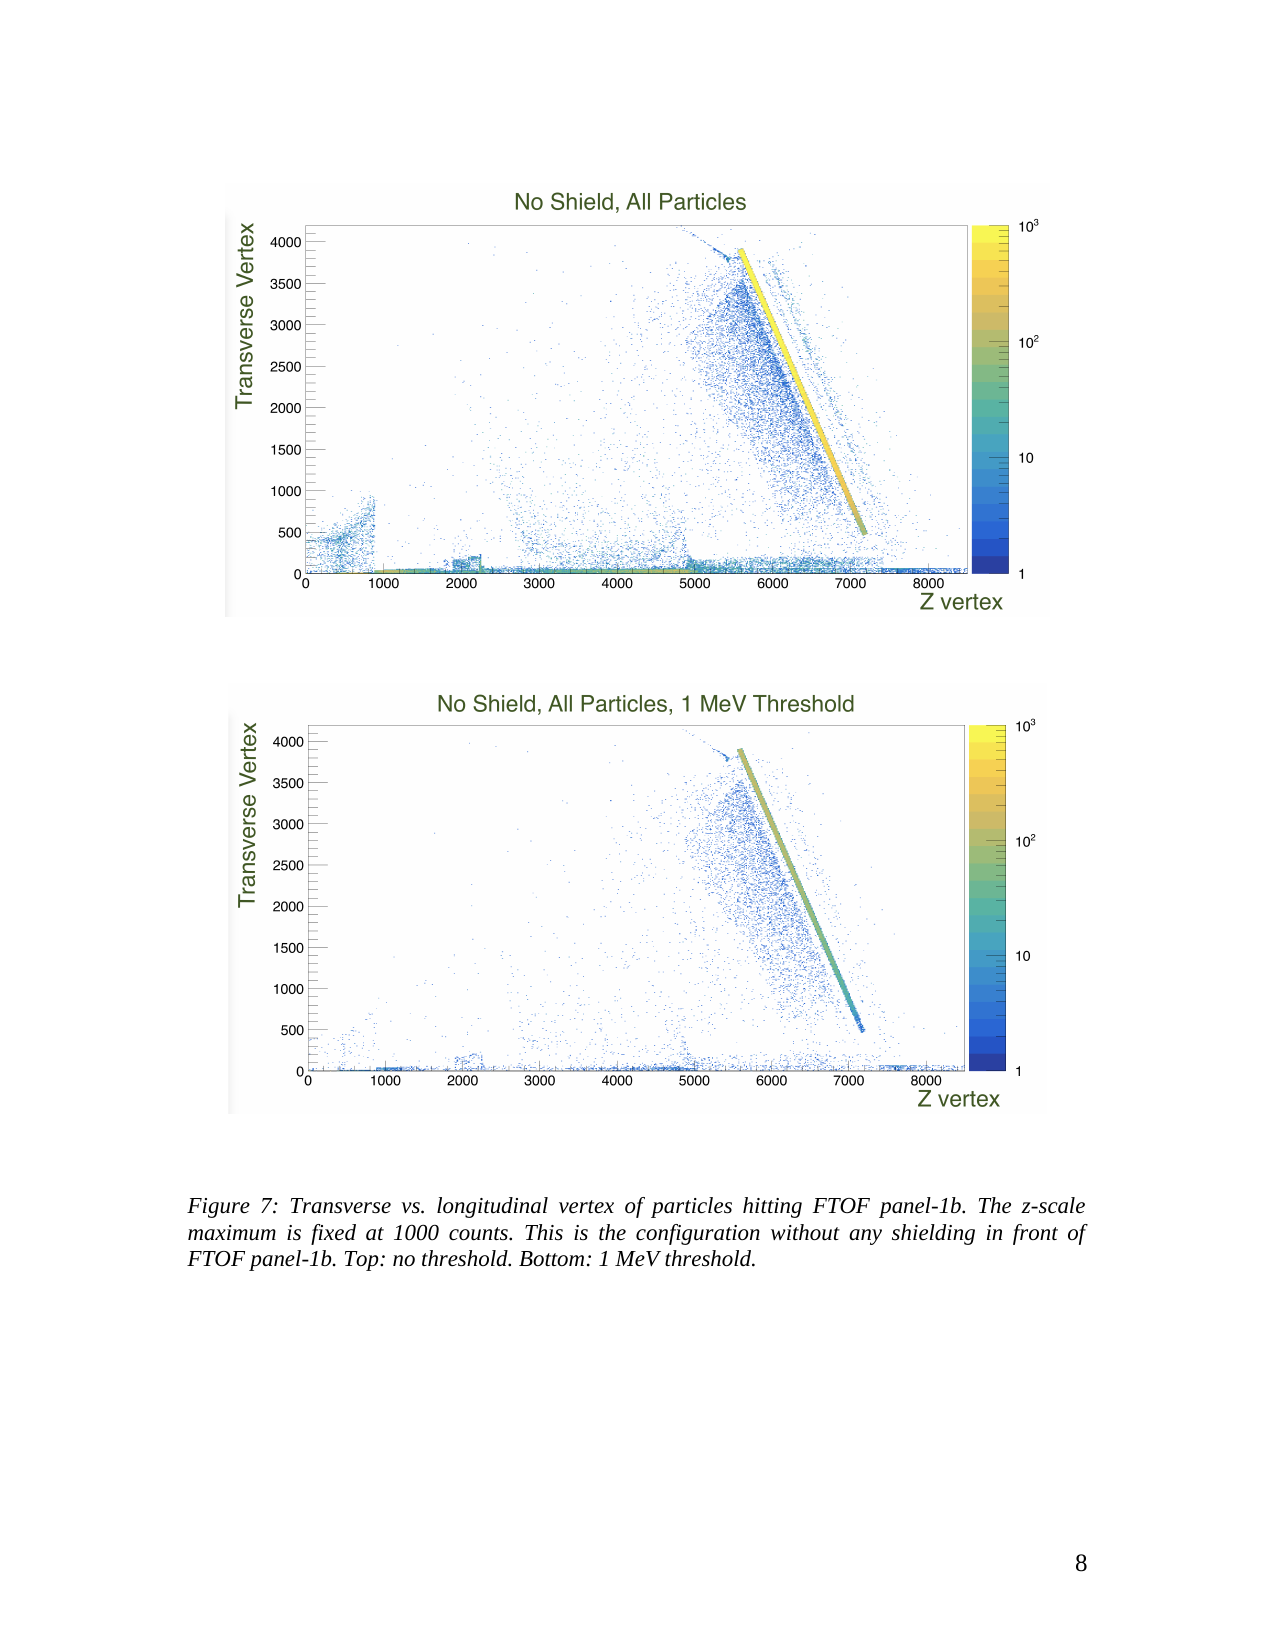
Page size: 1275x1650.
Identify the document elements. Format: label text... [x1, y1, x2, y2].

picture [225, 183, 1050, 617]
picture [228, 683, 1047, 1114]
text Figure 7: Transverse vs. longitudinal vertex of particles hitting FTOF panel-1b. The z-scale maximum is fixed at 1000 counts. This is the configuration without any shielding in front of FTOF panel-1b. Top: no threshold. Bottom: 1 MeV threshold. [187, 1192, 1087, 1271]
